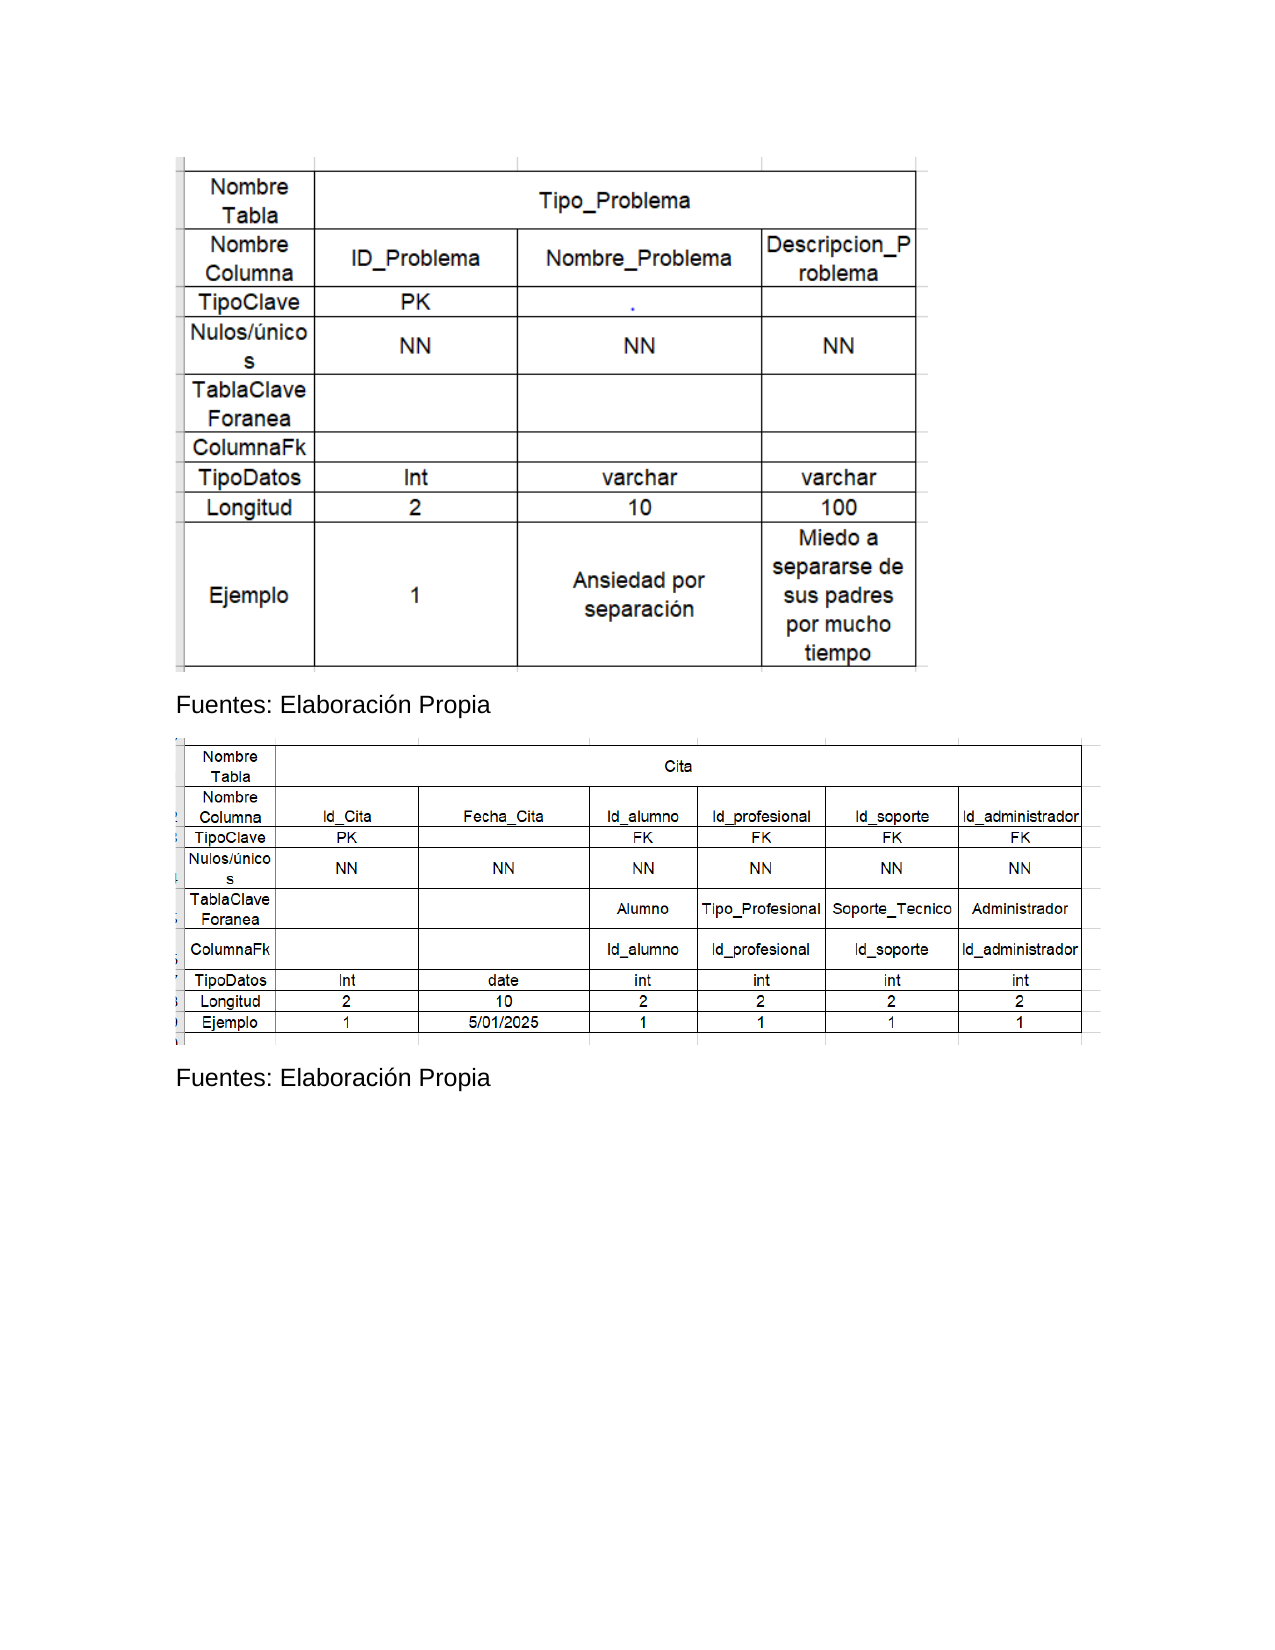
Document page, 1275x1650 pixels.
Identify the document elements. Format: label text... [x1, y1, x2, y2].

picture [175, 738, 1101, 1045]
text Fuentes: Elaboración Propia [176, 1063, 1101, 1092]
text Fuentes: Elaboración Propia [176, 690, 1101, 719]
picture [175, 157, 929, 672]
